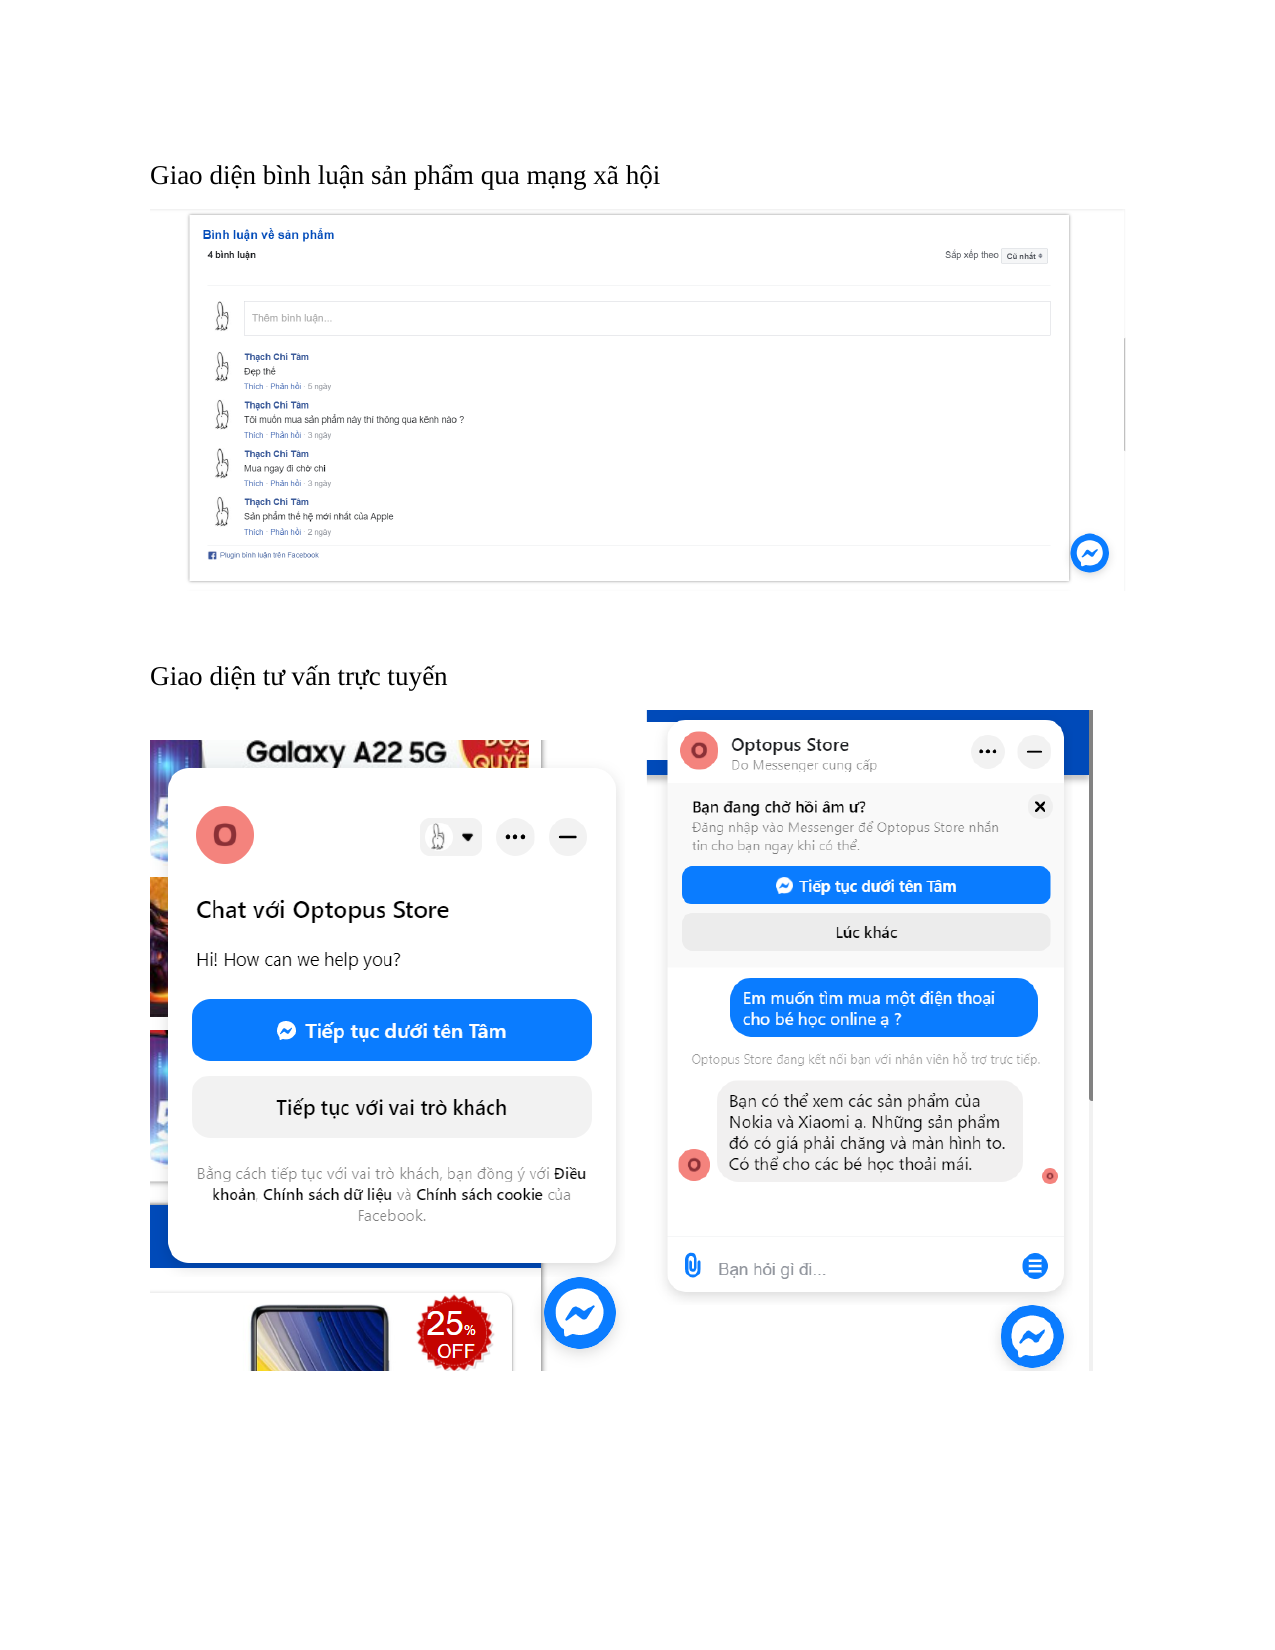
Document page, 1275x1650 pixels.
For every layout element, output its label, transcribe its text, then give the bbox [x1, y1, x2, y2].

text Giao diện tư vấn trực tuyến [150, 660, 1125, 691]
picture [150, 740, 640, 1371]
text Giao diện bình luận sản phẩm qua mạng xã hội [150, 159, 1125, 191]
picture [150, 209, 1125, 591]
picture [646, 710, 1093, 1371]
